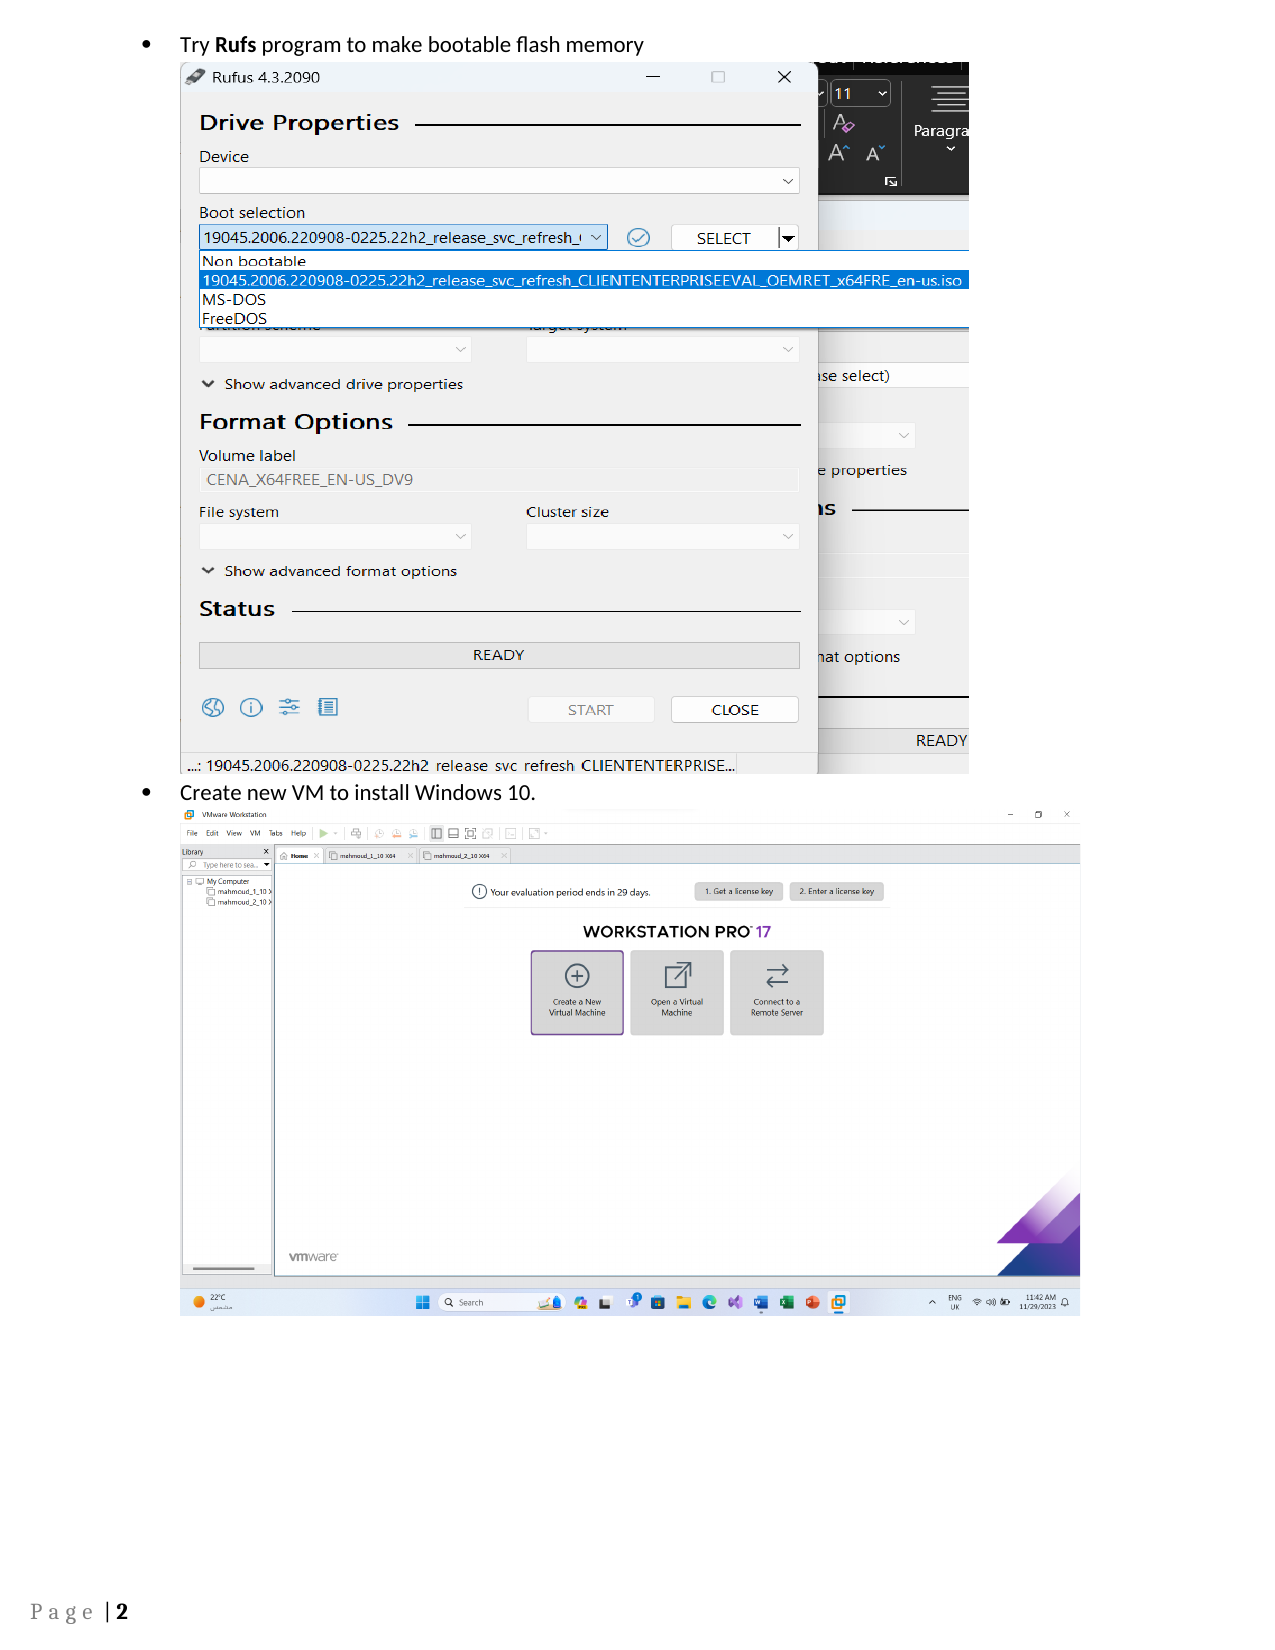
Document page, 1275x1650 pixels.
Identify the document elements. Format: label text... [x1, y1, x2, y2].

picture [180, 809, 1080, 1316]
picture [180, 62, 969, 774]
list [142, 778, 1200, 1316]
